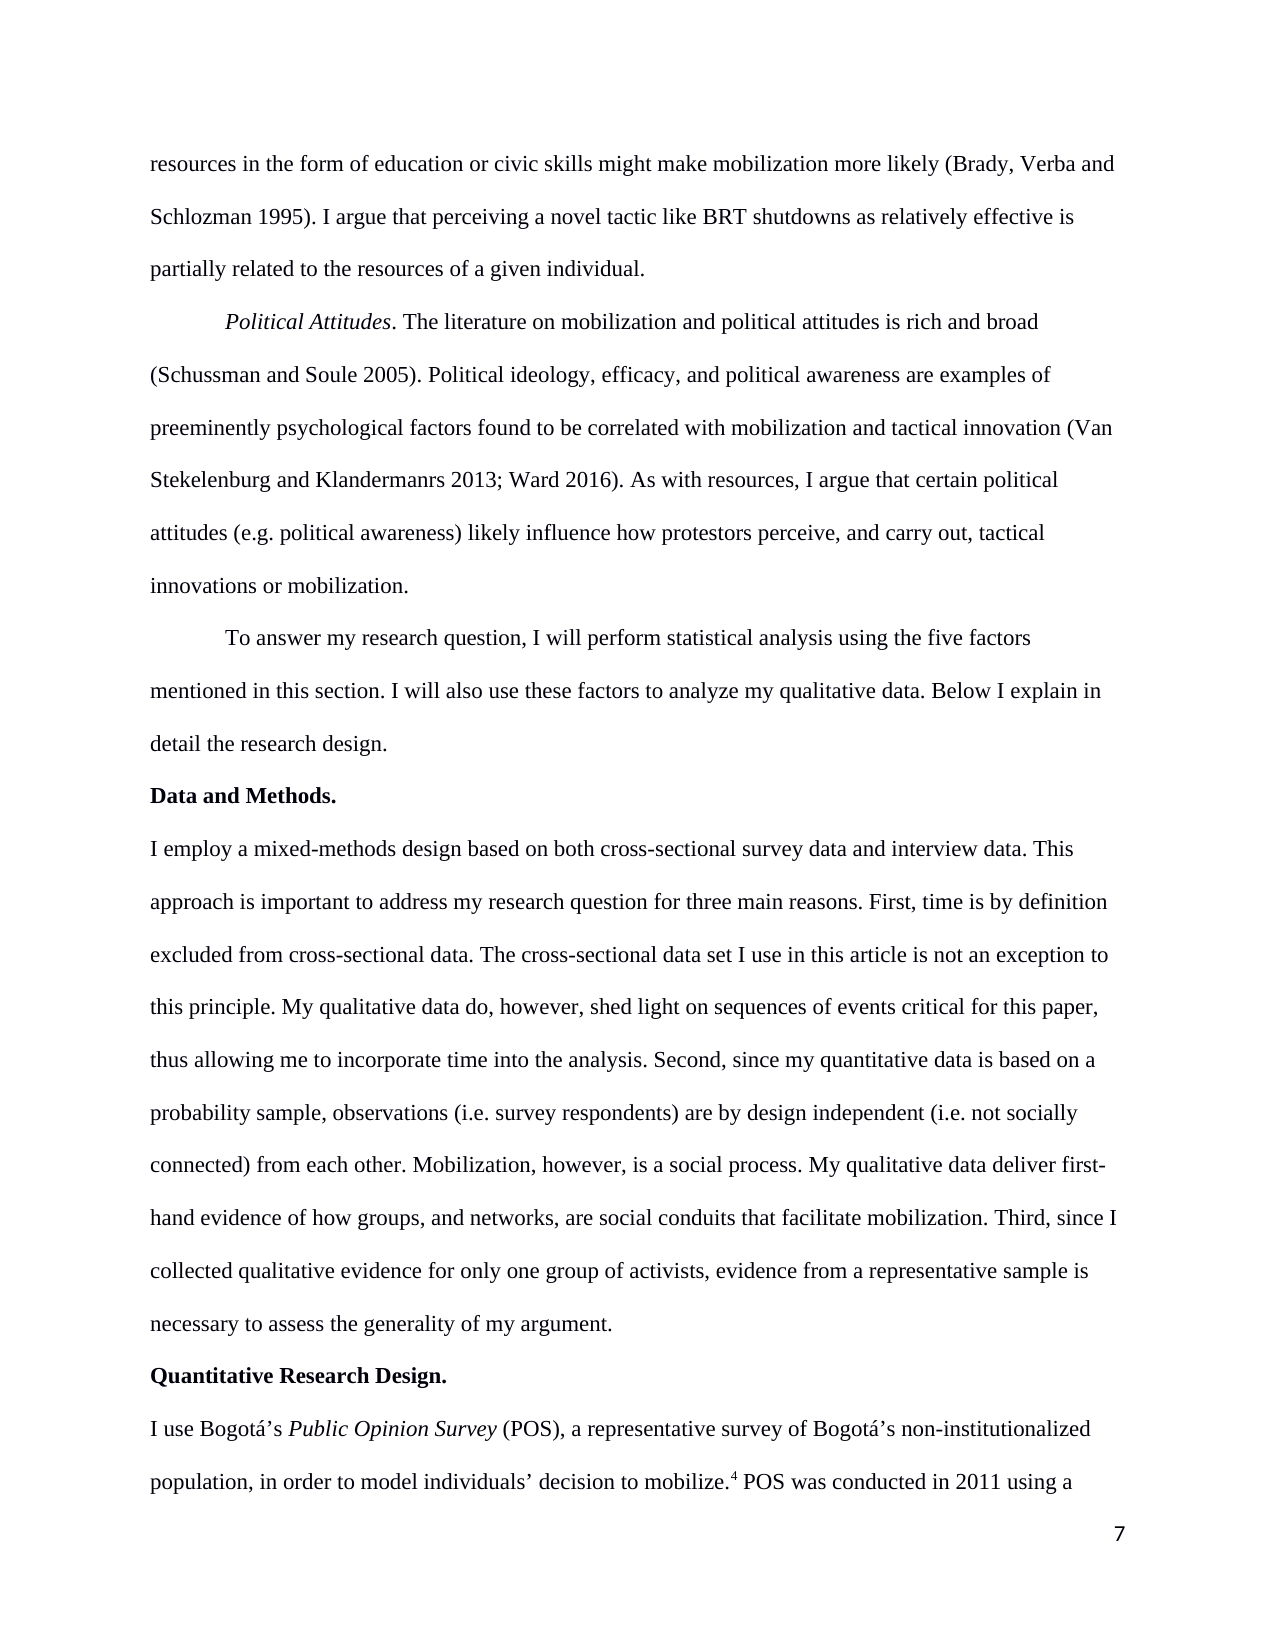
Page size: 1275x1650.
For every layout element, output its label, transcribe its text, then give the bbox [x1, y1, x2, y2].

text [150, 1415, 1125, 1494]
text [150, 150, 1125, 282]
text Political Attitudes. The literature on mobilization and political attitudes is rich and broad (Schussman and Soule 2005). Political ideology, efficacy, and political awareness are examples of preeminently psychological factors found to be correlated with mobilization and tactical innovation (Van Stekelenburg and Klandermanrs 2013; Ward 2016). As with resources, I argue that certain political attitudes (e.g. political awareness) likely influence how protestors perceive, and carry out, tactical innovations or mobilization. [150, 308, 1125, 598]
text To answer my research question, I will perform statistical analysis using the five factors mentioned in this section. I will also use these factors to analyze my qualitative data. Below I explain in detail the research design. [150, 624, 1125, 756]
text I employ a mixed-methods design based on both cross-sectional survey data and interview data. This approach is important to address my research question for three main reasons. First, time is by definition excluded from cross-sectional data. The cross-sectional data set I use in this article is not an exception to this principle. My qualitative data do, however, shed light on sequences of events critical for this paper, thus allowing me to incorporate time into the analysis. Second, since my quantitative data is based on a probability sample, observations (i.e. survey respondents) are by design independent (i.e. not socially connected) from each other. Mobilization, however, is a social process. My qualitative data deliver first-hand evidence of how groups, and networks, are social conduits that facilitate mobilization. Third, since I collected qualitative evidence for only one group of activists, evidence from a representative sample is necessary to assess the generality of my argument. [150, 835, 1125, 1336]
text Data and Methods. [150, 782, 1125, 809]
text Quantitative Research Design. [150, 1362, 1125, 1389]
